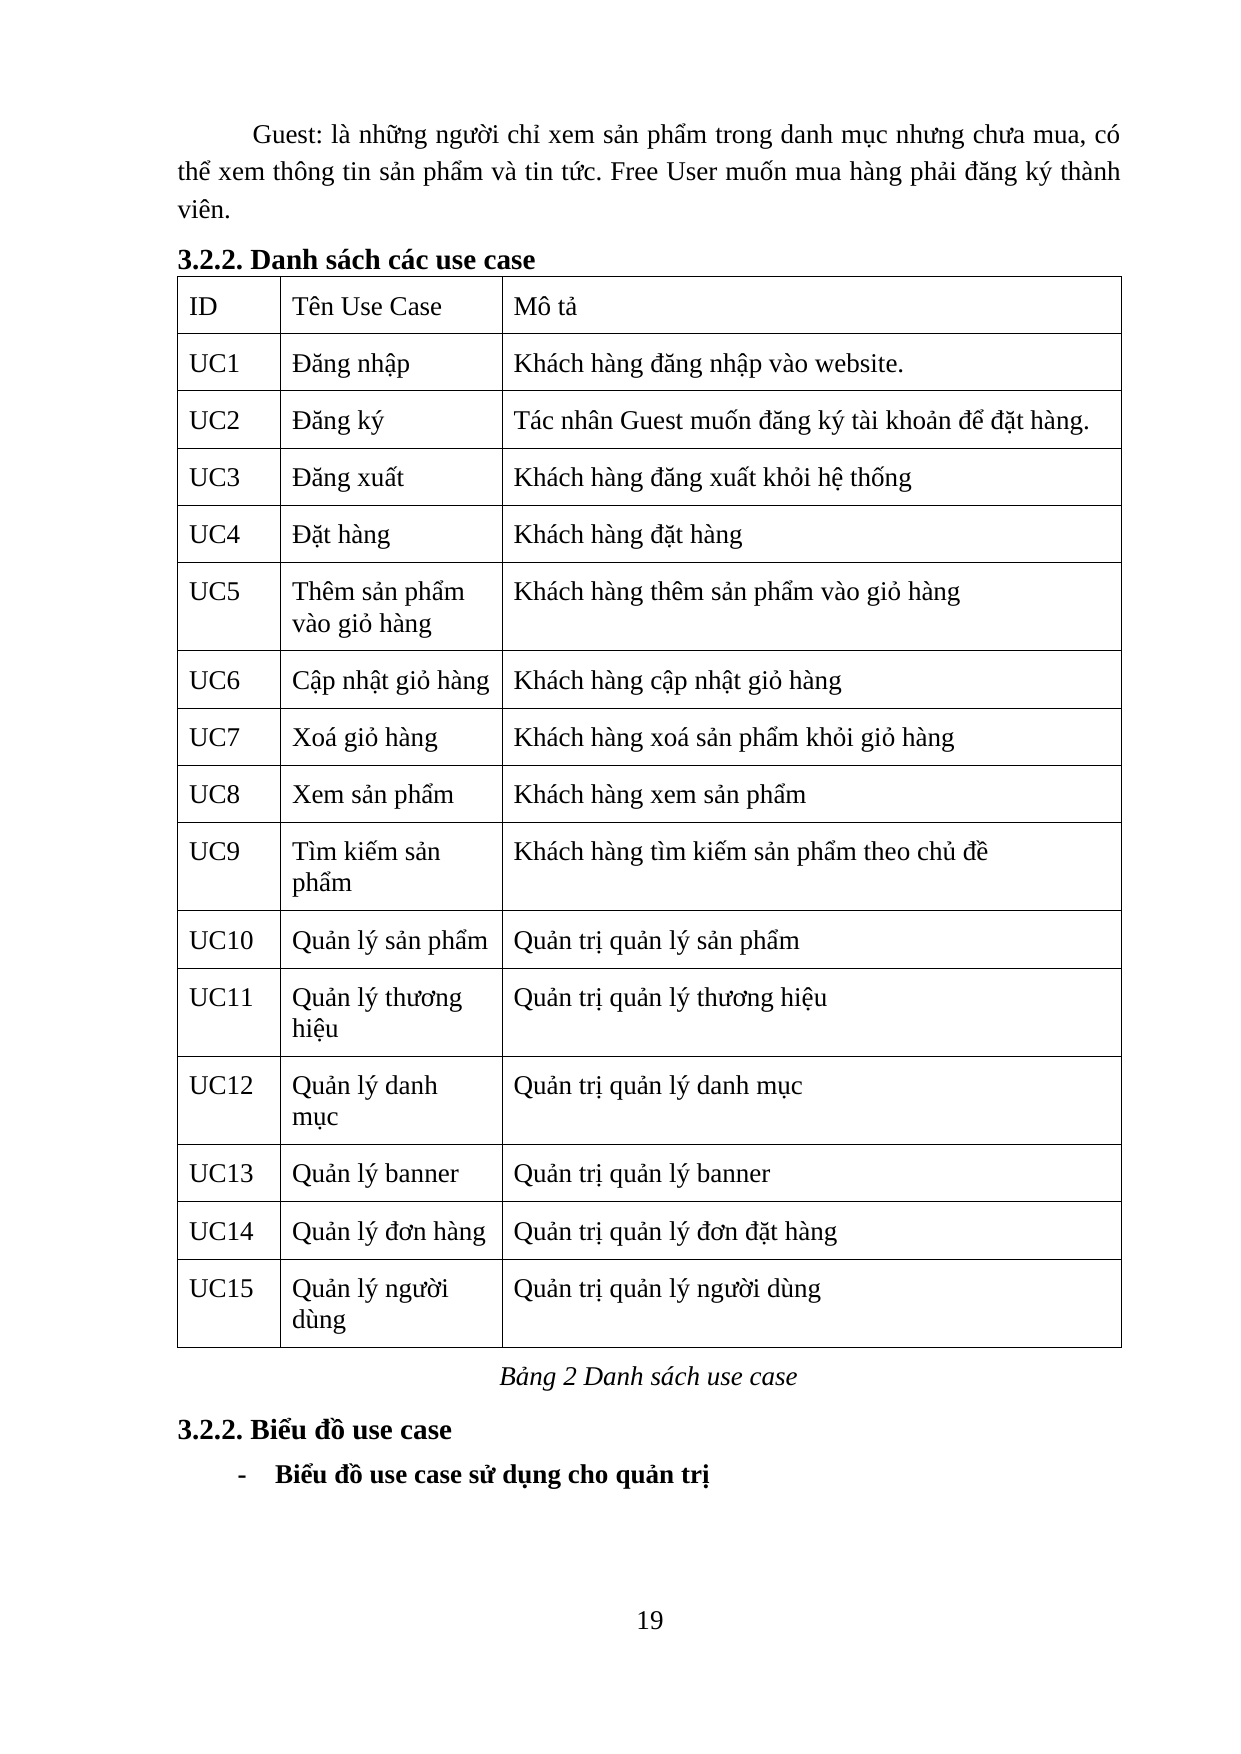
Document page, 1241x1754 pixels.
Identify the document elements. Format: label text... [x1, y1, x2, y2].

table_cell UC4 [178, 506, 280, 562]
table_cell UC8 [178, 766, 280, 822]
subtitle 3.2.2. Danh sách các use case [177, 242, 1122, 276]
table_header Mô tả [503, 277, 1121, 333]
table_cell UC10 [178, 911, 280, 967]
table_cell Quản trị quản lý thương hiệu [503, 969, 1121, 1056]
table_cell Quản lý danh mục [281, 1057, 502, 1144]
table_cell Khách hàng xem sản phẩm [503, 766, 1121, 822]
table_cell UC7 [178, 709, 280, 765]
table_cell Xoá giỏ hàng [281, 709, 502, 765]
table_cell Cập nhật giỏ hàng [281, 651, 502, 707]
table_cell Khách hàng đăng xuất khỏi hệ thống [503, 449, 1121, 505]
table_cell UC12 [178, 1057, 280, 1144]
table_cell Đặt hàng [281, 506, 502, 562]
table_cell Xem sản phẩm [281, 766, 502, 822]
table_cell Quản lý sản phẩm [281, 911, 502, 967]
table_cell Quản trị quản lý đơn đặt hàng [503, 1202, 1121, 1258]
table_cell UC2 [178, 391, 280, 448]
table_cell UC6 [178, 651, 280, 707]
table_cell UC5 [178, 563, 280, 650]
table_cell Khách hàng đăng nhập vào website. [503, 334, 1121, 390]
table_cell Tìm kiếm sản phẩm [281, 823, 502, 910]
table_cell Thêm sản phẩm vào giỏ hàng [281, 563, 502, 650]
table_cell Khách hàng đặt hàng [503, 506, 1121, 562]
table_cell UC3 [178, 449, 280, 505]
table_cell Đăng ký [281, 391, 502, 448]
table_cell UC14 [178, 1202, 280, 1258]
table_cell Quản lý thương hiệu [281, 969, 502, 1056]
table_cell UC13 [178, 1145, 280, 1201]
subtitle Biểu đồ use case [177, 1412, 1122, 1446]
table_cell UC15 [178, 1260, 280, 1347]
list Biểu đồ use case sử dụng cho quản trị [237, 1458, 1122, 1489]
table_cell Quản lý đơn hàng [281, 1202, 502, 1258]
table_cell Đăng xuất [281, 449, 502, 505]
table_cell Quản lý người dùng [281, 1260, 502, 1347]
table_cell Đăng nhập [281, 334, 502, 390]
table_cell Quản lý banner [281, 1145, 502, 1201]
table_cell UC1 [178, 334, 280, 390]
table_cell Quản trị quản lý sản phẩm [503, 911, 1121, 967]
table_cell UC9 [178, 823, 280, 910]
text Guest: là những người chỉ xem sản phẩm trong danh mục nhưng chưa mua, có thể xem thông tin sản phẩm và tin tức. Free User muốn mua hàng phải đăng ký thành viên. [177, 118, 1122, 224]
table_cell Tác nhân Guest muốn đăng ký tài khoản để đặt hàng. [503, 391, 1121, 448]
table_cell Quản trị quản lý banner [503, 1145, 1121, 1201]
table_cell Khách hàng thêm sản phẩm vào giỏ hàng [503, 563, 1121, 650]
table_cell Khách hàng tìm kiếm sản phẩm theo chủ đề [503, 823, 1121, 910]
table_cell Khách hàng xoá sản phẩm khỏi giỏ hàng [503, 709, 1121, 765]
table_header Tên Use Case [281, 277, 502, 333]
table_cell Quản trị quản lý người dùng [503, 1260, 1121, 1347]
table_cell Khách hàng cập nhật giỏ hàng [503, 651, 1121, 707]
table_cell Quản trị quản lý danh mục [503, 1057, 1121, 1144]
table_cell UC11 [178, 969, 280, 1056]
table_header ID [178, 277, 280, 333]
